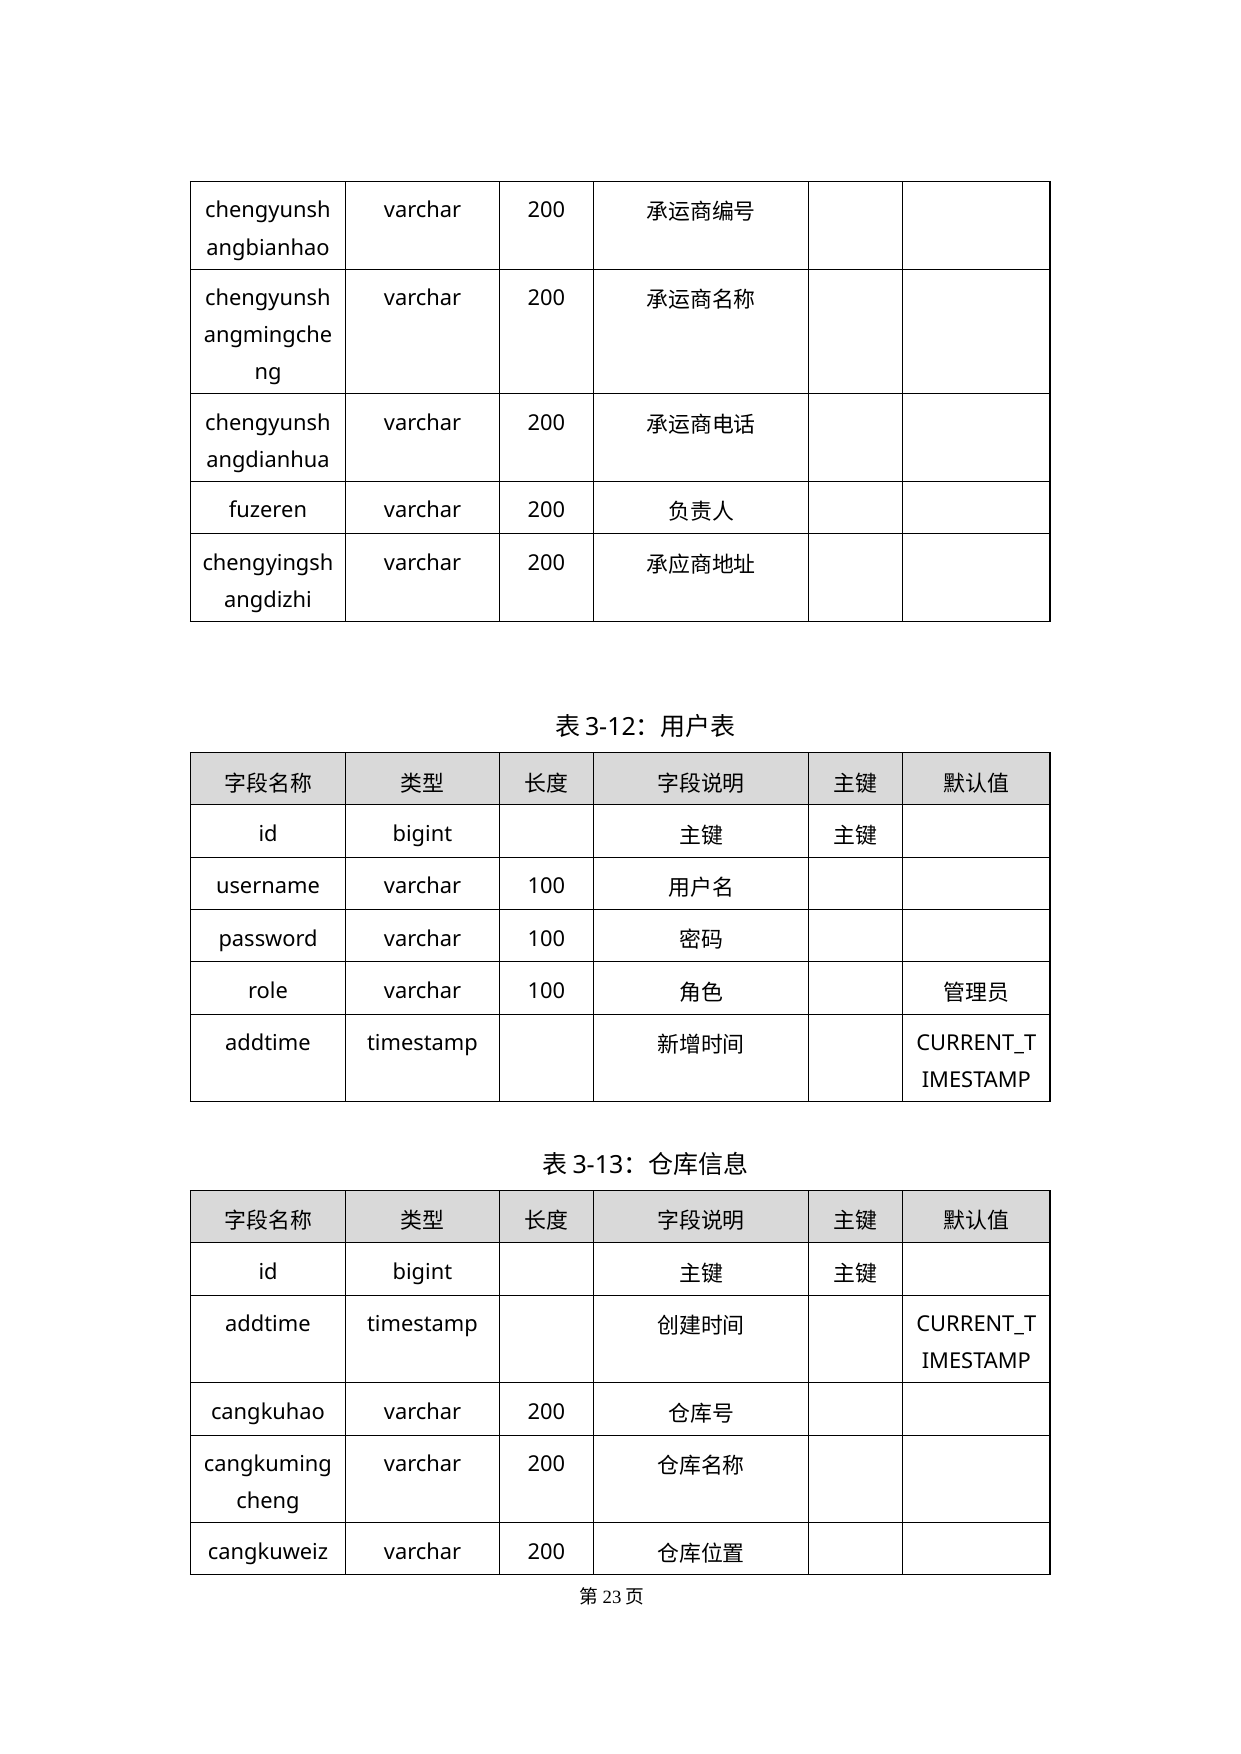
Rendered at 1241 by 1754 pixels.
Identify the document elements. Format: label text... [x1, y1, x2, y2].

table_cell [903, 805, 1049, 857]
table_header 主键 [809, 753, 902, 804]
table_cell varchar [346, 1383, 499, 1434]
table_cell 仓库名称 [594, 1436, 808, 1522]
table_cell varchar [346, 182, 499, 268]
table_cell [903, 394, 1049, 481]
table_cell username [191, 858, 345, 909]
table_cell 100 [500, 858, 593, 909]
table_cell 200 [500, 182, 593, 268]
table_cell varchar [346, 910, 499, 961]
table_cell [809, 182, 902, 268]
table_header 默认值 [903, 1191, 1049, 1242]
table_cell varchar [346, 1523, 499, 1574]
table_cell 管理员 [903, 962, 1049, 1013]
table_cell [500, 1296, 593, 1382]
table_cell varchar [346, 534, 499, 621]
table_cell timestamp [346, 1296, 499, 1382]
table_cell 用户名 [594, 858, 808, 909]
table_cell varchar [346, 482, 499, 533]
table_cell 创建时间 [594, 1296, 808, 1382]
table_cell bigint [346, 1243, 499, 1294]
table_cell varchar [346, 858, 499, 909]
table_cell 200 [500, 534, 593, 621]
table_cell varchar [346, 270, 499, 393]
table_cell 负责人 [594, 482, 808, 533]
table_cell 主键 [594, 805, 808, 857]
table_cell varchar [346, 394, 499, 481]
table_cell chengyunshangmingcheng [191, 270, 345, 393]
text 表3-12：用户表 [148, 707, 1092, 743]
text 表3-13：仓库信息 [148, 1145, 1092, 1181]
table_header 字段说明 [594, 753, 808, 804]
table_cell cangkuweizhi [191, 1523, 345, 1574]
table_cell timestamp [346, 1015, 499, 1101]
table_header 类型 [346, 753, 499, 804]
table_header 字段说明 [594, 1191, 808, 1242]
table_cell 100 [500, 962, 593, 1013]
table_cell chengyunshangbianhao [191, 182, 345, 268]
table_cell [903, 1523, 1049, 1574]
table_cell 200 [500, 482, 593, 533]
table_header 默认值 [903, 753, 1049, 804]
table_cell 主键 [809, 1243, 902, 1294]
table_cell [903, 1383, 1049, 1434]
table_cell [809, 1523, 902, 1574]
table_cell [500, 1243, 593, 1294]
table_cell [903, 270, 1049, 393]
table_cell 仓库号 [594, 1383, 808, 1434]
table_cell [809, 482, 902, 533]
table_cell 仓库位置 [594, 1523, 808, 1574]
table_header 主键 [809, 1191, 902, 1242]
table_cell id [191, 805, 345, 857]
table_cell 主键 [809, 805, 902, 857]
table_cell 承运商名称 [594, 270, 808, 393]
table_cell bigint [346, 805, 499, 857]
table_header 长度 [500, 1191, 593, 1242]
table_cell role [191, 962, 345, 1013]
table_cell [809, 394, 902, 481]
table_cell password [191, 910, 345, 961]
table_cell 承运商编号 [594, 182, 808, 268]
table_cell 200 [500, 270, 593, 393]
table_cell cangkuhao [191, 1383, 345, 1434]
table_cell [903, 1436, 1049, 1522]
table_cell cangkumingcheng [191, 1436, 345, 1522]
table_cell CURRENT_TIMESTAMP [903, 1296, 1049, 1382]
table_cell 承运商电话 [594, 394, 808, 481]
table_cell [809, 1383, 902, 1434]
table_cell 承应商地址 [594, 534, 808, 621]
table_cell [903, 182, 1049, 268]
table_cell 100 [500, 910, 593, 961]
table_cell 200 [500, 1523, 593, 1574]
table_cell chengyunshangdianhua [191, 394, 345, 481]
table_cell [903, 858, 1049, 909]
table_cell [809, 1015, 902, 1101]
table_cell [809, 1296, 902, 1382]
table_header 字段名称 [191, 1191, 345, 1242]
table_cell [809, 270, 902, 393]
table_header 类型 [346, 1191, 499, 1242]
table_cell [903, 534, 1049, 621]
table_cell CURRENT_TIMESTAMP [903, 1015, 1049, 1101]
table_cell addtime [191, 1296, 345, 1382]
table_cell 密码 [594, 910, 808, 961]
table_cell [500, 1015, 593, 1101]
table_cell 新增时间 [594, 1015, 808, 1101]
table_cell 200 [500, 1436, 593, 1522]
table_cell [903, 1243, 1049, 1294]
table_cell 200 [500, 1383, 593, 1434]
table_cell id [191, 1243, 345, 1294]
table_cell chengyingshangdizhi [191, 534, 345, 621]
table_cell [809, 1436, 902, 1522]
table_cell [809, 534, 902, 621]
table_cell 主键 [594, 1243, 808, 1294]
table_cell addtime [191, 1015, 345, 1101]
table_cell fuzeren [191, 482, 345, 533]
table_cell [903, 482, 1049, 533]
table_cell [809, 910, 902, 961]
table_cell [500, 805, 593, 857]
table_cell varchar [346, 1436, 499, 1522]
table_cell 角色 [594, 962, 808, 1013]
table_header 字段名称 [191, 753, 345, 804]
table_cell [903, 910, 1049, 961]
table_cell 200 [500, 394, 593, 481]
table_cell [809, 962, 902, 1013]
table_cell [809, 858, 902, 909]
table_cell varchar [346, 962, 499, 1013]
table_header 长度 [500, 753, 593, 804]
